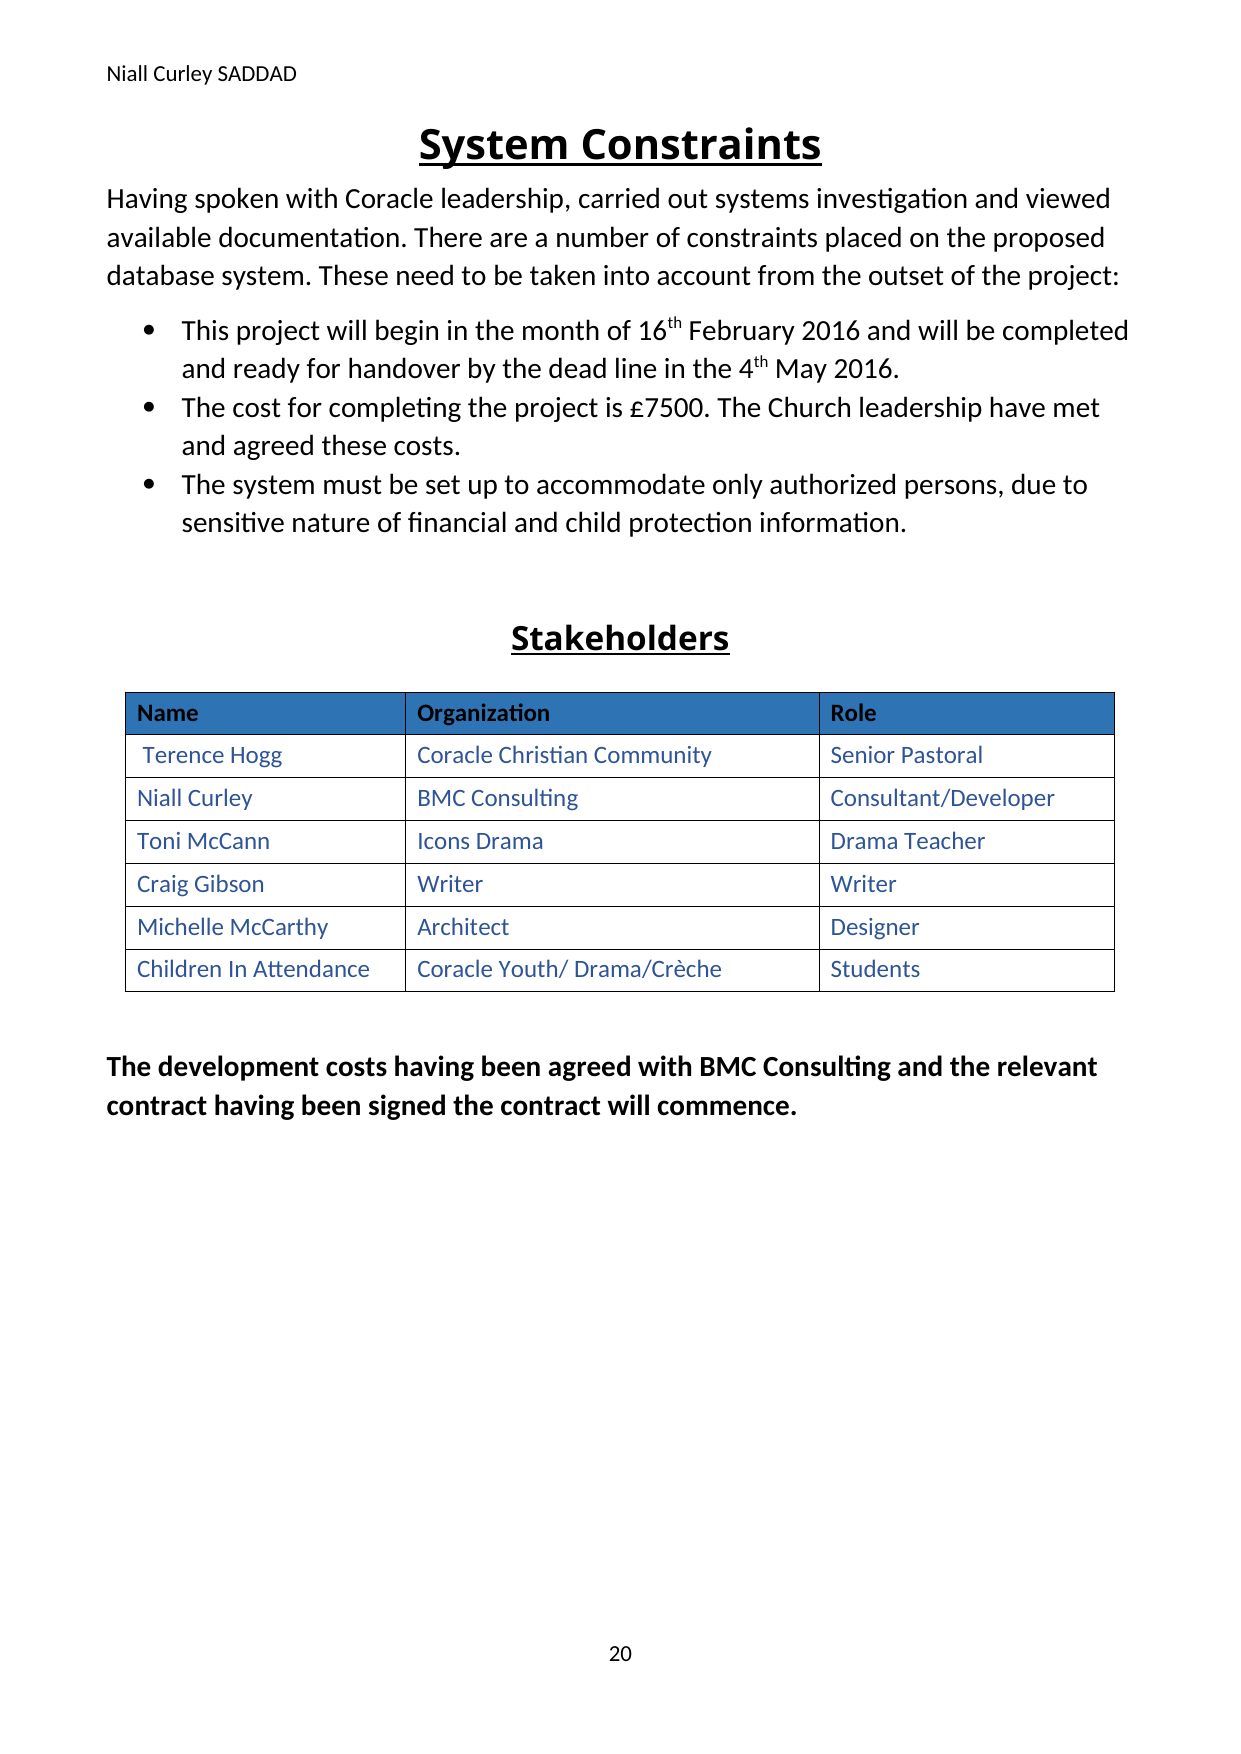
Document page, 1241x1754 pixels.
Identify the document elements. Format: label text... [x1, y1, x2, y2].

table_cell Consultant/Developer [820, 778, 1114, 820]
text The development costs having been agreed with BMC Consulting and the relevant contract having been signed the contract will commence. [106, 1048, 1134, 1122]
table_cell Children In Attendance [126, 950, 405, 991]
table_cell Niall Curley [126, 778, 405, 820]
table_cell Coracle Youth/ Drama/Crèche [406, 950, 819, 991]
table_cell Students [820, 950, 1114, 991]
table_cell BMC Consulting [406, 778, 819, 820]
table_cell Icons Drama [406, 821, 819, 863]
table_cell Drama Teacher [820, 821, 1114, 863]
table_cell Writer [406, 864, 819, 906]
table_cell Craig Gibson [126, 864, 405, 906]
table_header Role [820, 693, 1114, 734]
table_cell Writer [820, 864, 1114, 906]
subtitle Stakeholders [106, 614, 1134, 660]
table_cell Michelle McCarthy [126, 907, 405, 948]
subtitle System Constraints [106, 115, 1134, 172]
text Having spoken with Coracle leadership, carried out systems investigation and viewed available documentation. There are a number of constraints placed on the proposed database system. These need to be taken into account from the outset of the project: [106, 180, 1134, 293]
table_cell Toni McCann [126, 821, 405, 863]
table_cell Terence Hogg [126, 735, 405, 777]
list The cost for completing the project is £7500. The Church leadership have met and agreed these costs. [144, 389, 1134, 463]
table_cell Architect [406, 907, 819, 948]
list This project will begin in the month of 16th February 2016 and will be completed and ready for handover by the dead line in the 4th May 2016. [144, 312, 1134, 386]
list The system must be set up to accommodate only authorized persons, due to sensitive nature of financial and child protection information. [144, 466, 1134, 540]
table_cell Senior Pastoral [820, 735, 1114, 777]
table_cell Designer [820, 907, 1114, 948]
table_header Organization [406, 693, 819, 734]
table_header Name [126, 693, 405, 734]
table_cell Coracle Christian Community [406, 735, 819, 777]
